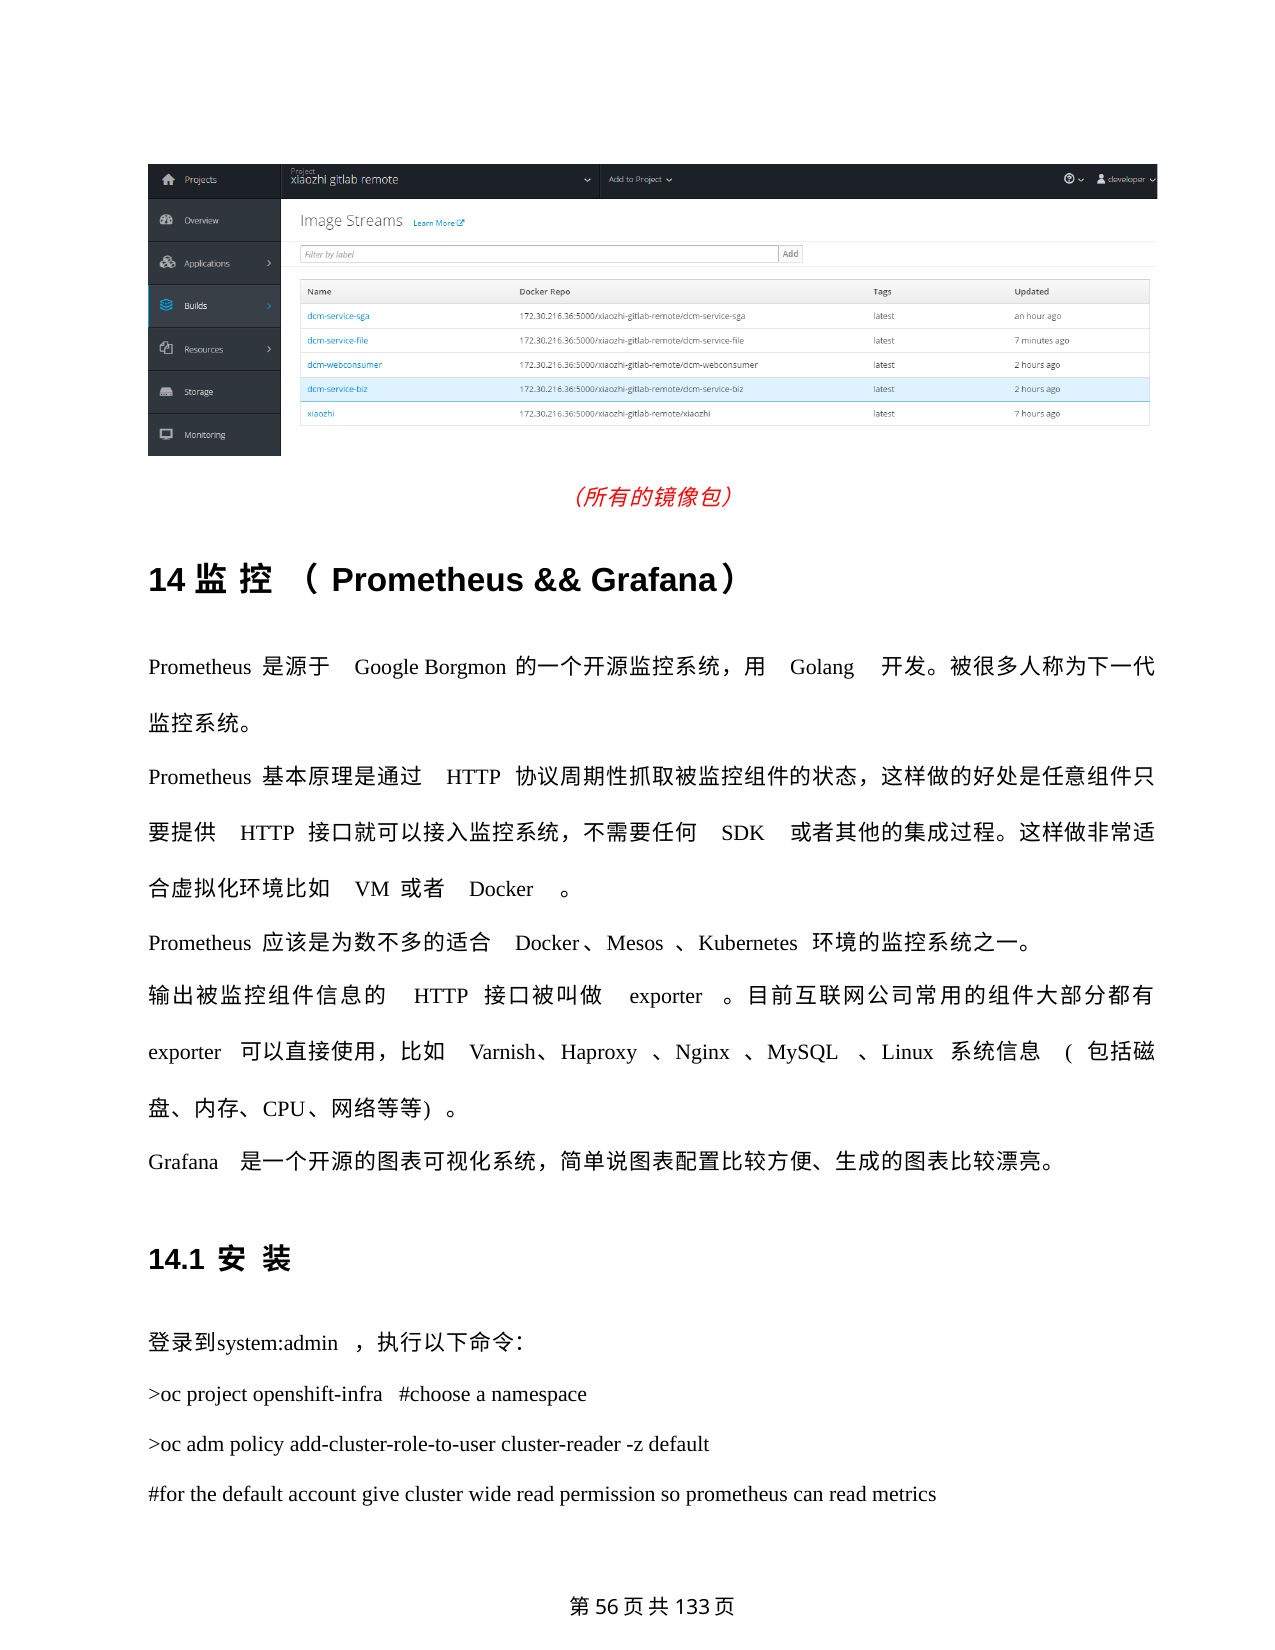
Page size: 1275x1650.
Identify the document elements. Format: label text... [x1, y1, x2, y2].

subtitle 监控（Prometheus && Grafana） [148, 539, 1156, 614]
picture [148, 164, 1158, 456]
text Grafana 是一个开源的图表可视化系统，简单说图表配置比较方便、生成的图表比较漂亮。 [148, 1141, 1156, 1178]
subtitle 安装 [148, 1219, 1156, 1294]
text Prometheus 应该是为数不多的适合 Docker、Mesos 、Kubernetes 环境的监控系统之一。 [148, 922, 1156, 959]
text （所有的镜像包） [148, 477, 1156, 515]
text 输出被监控组件信息的 HTTP 接口被叫做 exporter 。目前互联网公司常用的组件大部分都有 exporter 可以直接使用，比如 Varnish、Haproxy、Nginx、MySQL、Linux 系统信息 (包括磁盘、内存、CPU、网络等等)。 [148, 975, 1156, 1125]
text >oc project openshift-infra #choose a namespace [148, 1375, 1156, 1413]
text Prometheus 基本原理是通过 HTTP 协议周期性抓取被监控组件的状态，这样做的好处是任意组件只要提供 HTTP 接口就可以接入监控系统，不需要任何 SDK 或者其他的集成过程。这样做非常适合虚拟化环境比如 VM 或者 Docker 。 [148, 756, 1156, 906]
text #for the default account give cluster wide read permission so prometheus can read metrics [148, 1475, 1156, 1513]
text Prometheus 是源于 Google Borgmon 的一个开源监控系统，用 Golang 开发。被很多人称为下一代监控系统。 [148, 646, 1156, 740]
text 登录到system:admin，执行以下命令： [148, 1322, 1156, 1359]
text >oc adm policy add-cluster-role-to-user cluster-reader -z default [148, 1425, 1156, 1463]
